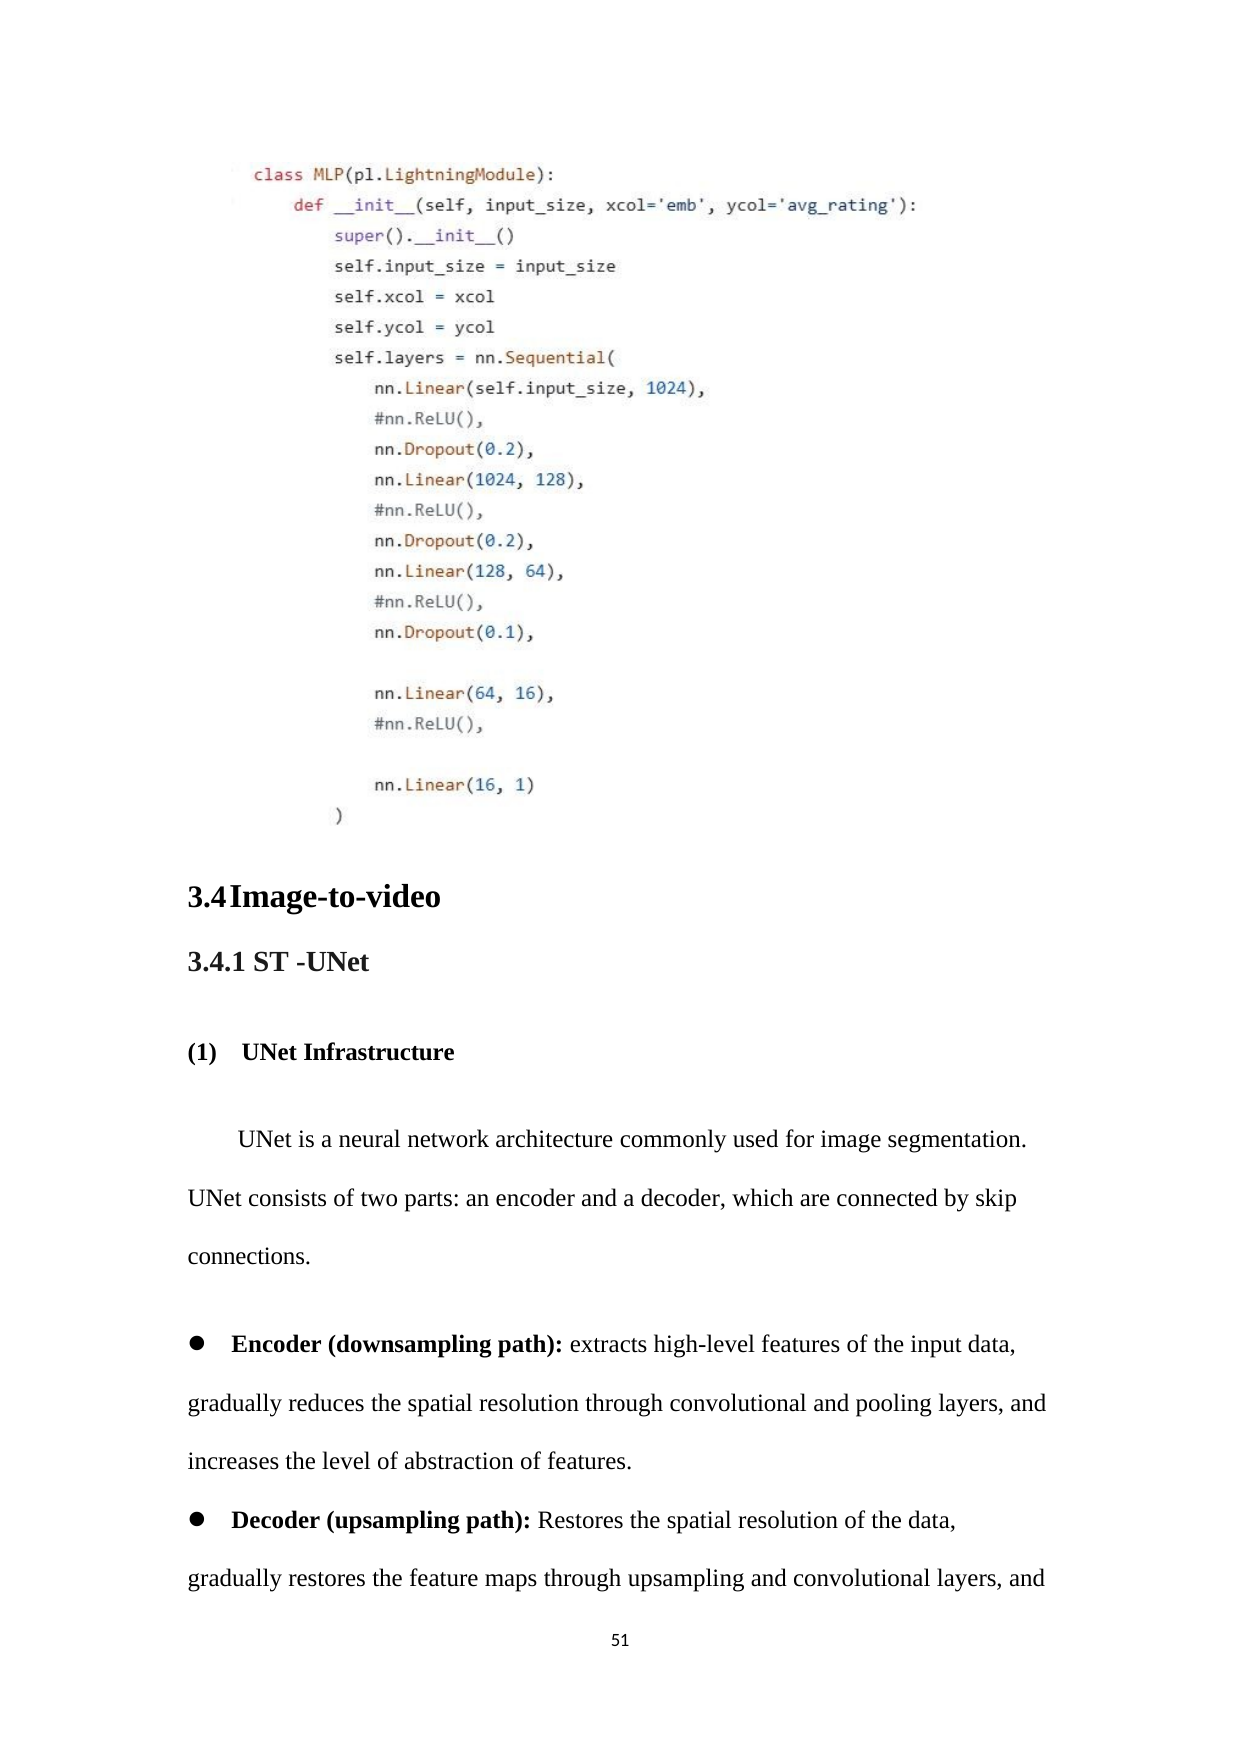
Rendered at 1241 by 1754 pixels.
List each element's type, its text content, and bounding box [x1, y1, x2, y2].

picture [231, 162, 923, 826]
text UNet is a neural network architecture commonly used for image segmentation. UNet consists of two parts: an encoder and a decoder, which are connected by skip connections. [187, 1124, 1058, 1270]
list Decoder (upsampling path): Restores the spatial resolution of the data, gradually restores the feature maps through upsampling and convolutional layers, and [187, 1505, 1045, 1592]
subtitle Image-to-video [187, 876, 1186, 915]
subtitle ST -UNet [187, 944, 1186, 977]
list Encoder (downsampling path): extracts high-level features of the input data, gradually reduces the spatial resolution through convolutional and pooling layers, and increases the level of abstraction of features. [187, 1329, 1046, 1475]
subtitle UNet Infrastructure [187, 1037, 1186, 1066]
